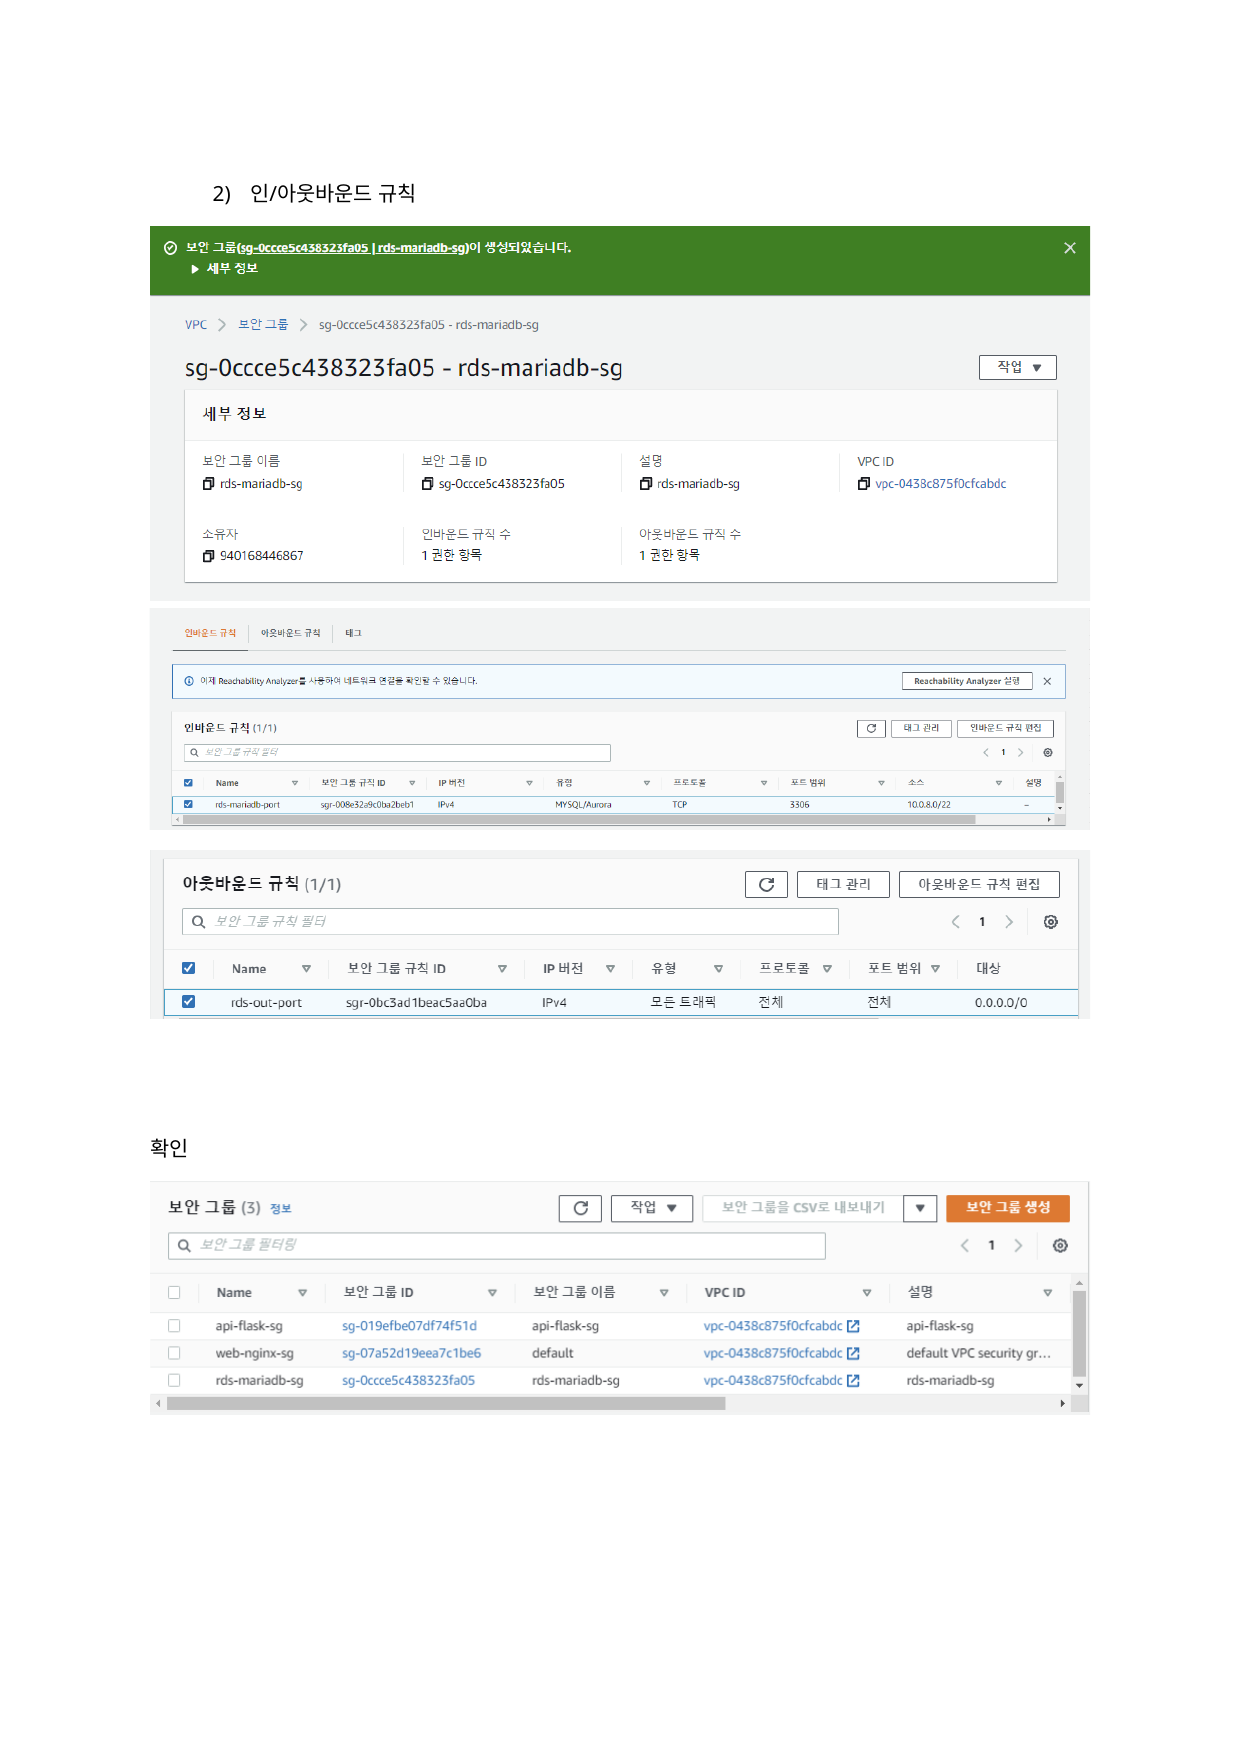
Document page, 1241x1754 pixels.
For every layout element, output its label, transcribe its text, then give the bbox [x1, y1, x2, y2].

picture [150, 1181, 1091, 1415]
text 확인 [150, 1132, 1090, 1162]
picture [149, 608, 1090, 830]
subtitle 인/아웃바운드 규칙 [212, 177, 1090, 207]
picture [150, 850, 1091, 1019]
picture [150, 226, 1091, 601]
